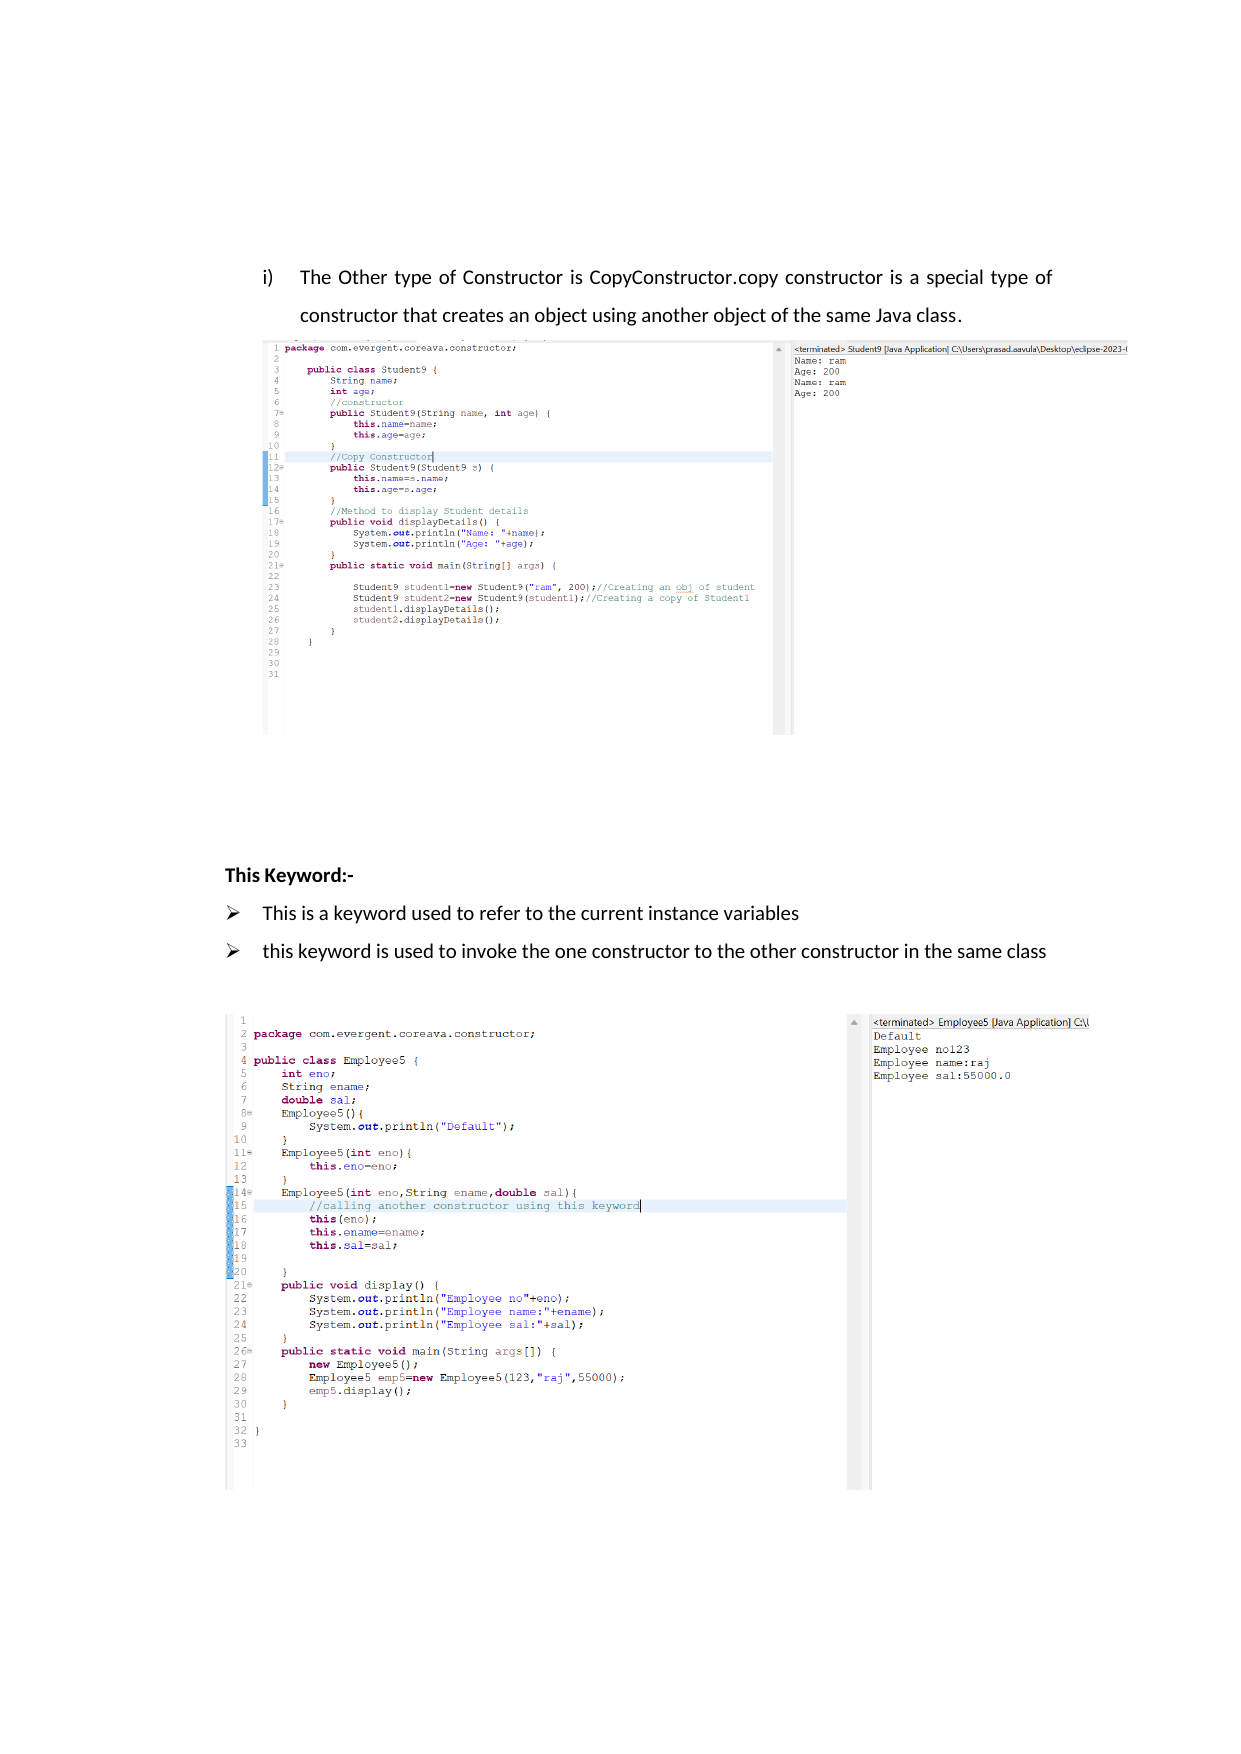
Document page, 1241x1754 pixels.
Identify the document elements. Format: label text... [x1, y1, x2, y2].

list This Keyword:- [225, 862, 1053, 887]
list This is a keyword used to refer to the current instance variables [225, 900, 1053, 925]
picture [225, 1014, 1089, 1490]
picture [262, 340, 1128, 735]
list this keyword is used to invoke the one constructor to the other constructor in the same class [225, 938, 1053, 963]
list The Other type of Constructor is CopyConstructor.copy constructor is a special type of constructor that creates an object using another object of the same Java class. [262, 264, 1053, 328]
